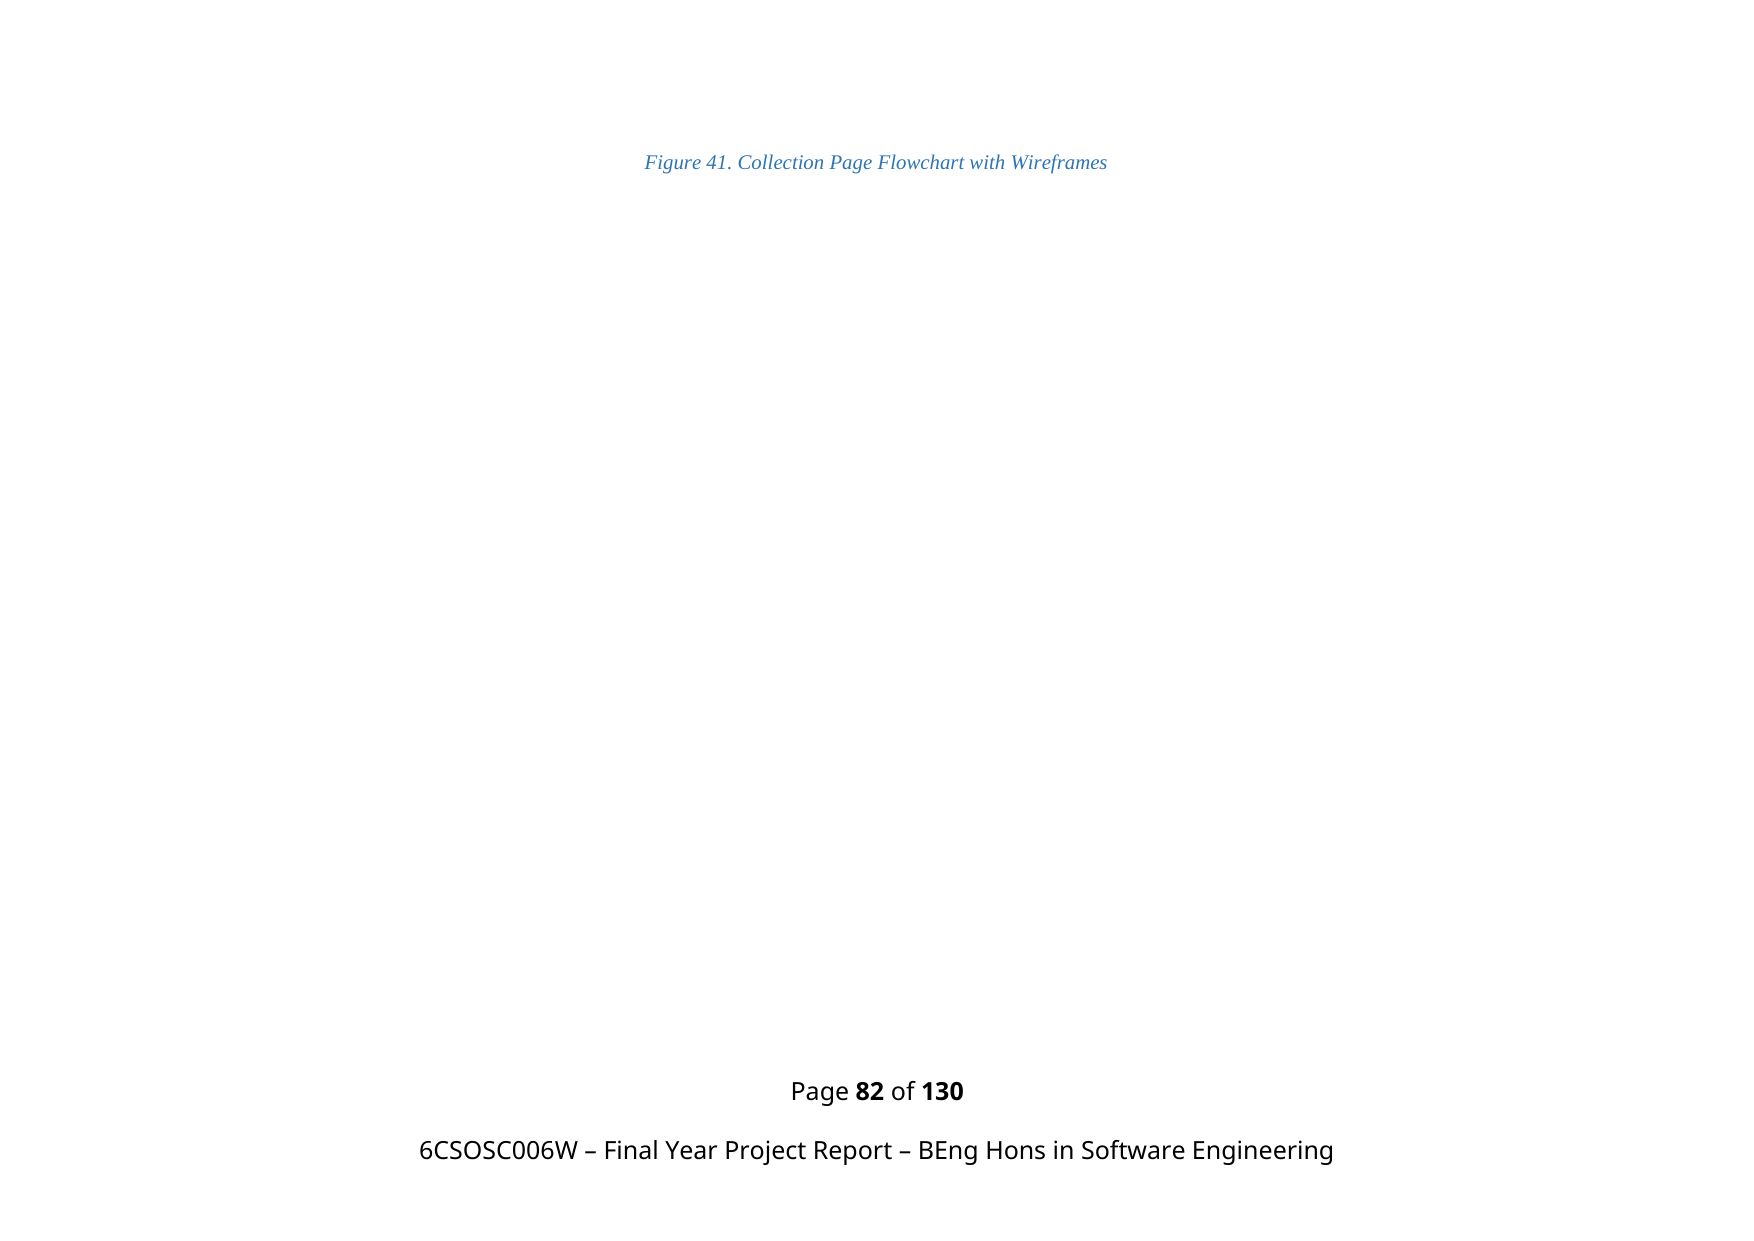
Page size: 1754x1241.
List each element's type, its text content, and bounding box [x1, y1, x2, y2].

text Figure 41. Collection Page Flowchart with Wireframes [150, 150, 1604, 174]
